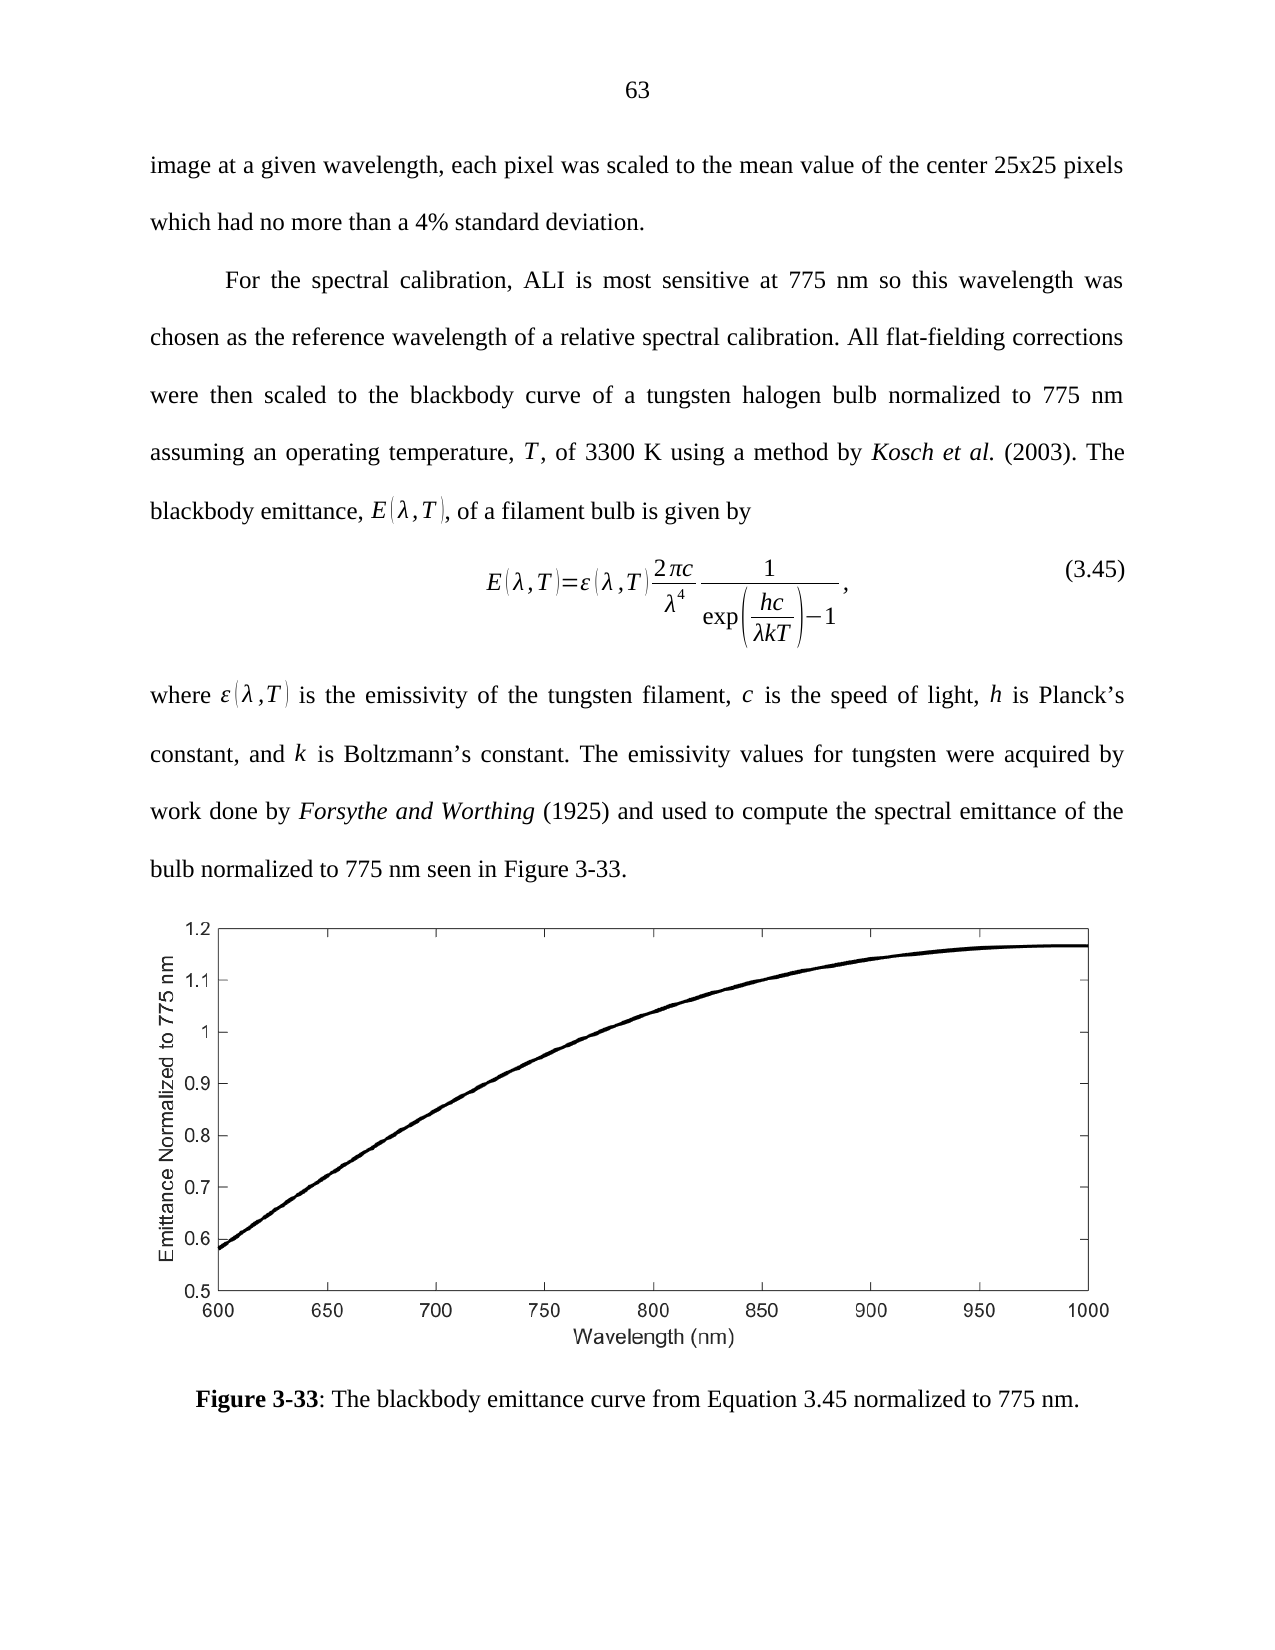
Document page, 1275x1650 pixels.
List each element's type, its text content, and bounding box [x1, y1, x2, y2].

table_header [298, 554, 1006, 679]
picture [150, 911, 1125, 1356]
text For the spectral calibration, ALI is most sensitive at 775 nm so this wavelength was chosen as the reference wavelength of a relative spectral calibration. All flat-fielding corrections were then scaled to the blackbody curve of a tungsten halogen bulb normalized to 775 nm assuming an operating temperature, , of 3300 K using a method by Kosch et al. (2003). The blackbody emittance, , of a filament bulb is given by [150, 265, 1125, 526]
text where is the emissivity of the tungsten filament, is the speed of light, is Planck’s constant, and is Boltzmann’s constant. The emissivity values for tungsten were acquired by work done by Forsythe and Worthing (1925) and used to compute the spectral emittance of the bulb normalized to 775 nm seen in Figure 3-33. [150, 679, 1125, 882]
table_header (3.45) [1006, 554, 1136, 679]
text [150, 150, 1125, 236]
text Figure 3-33: The blackbody emittance curve from Equation 3.45 normalized to 775 nm. [150, 1384, 1125, 1413]
